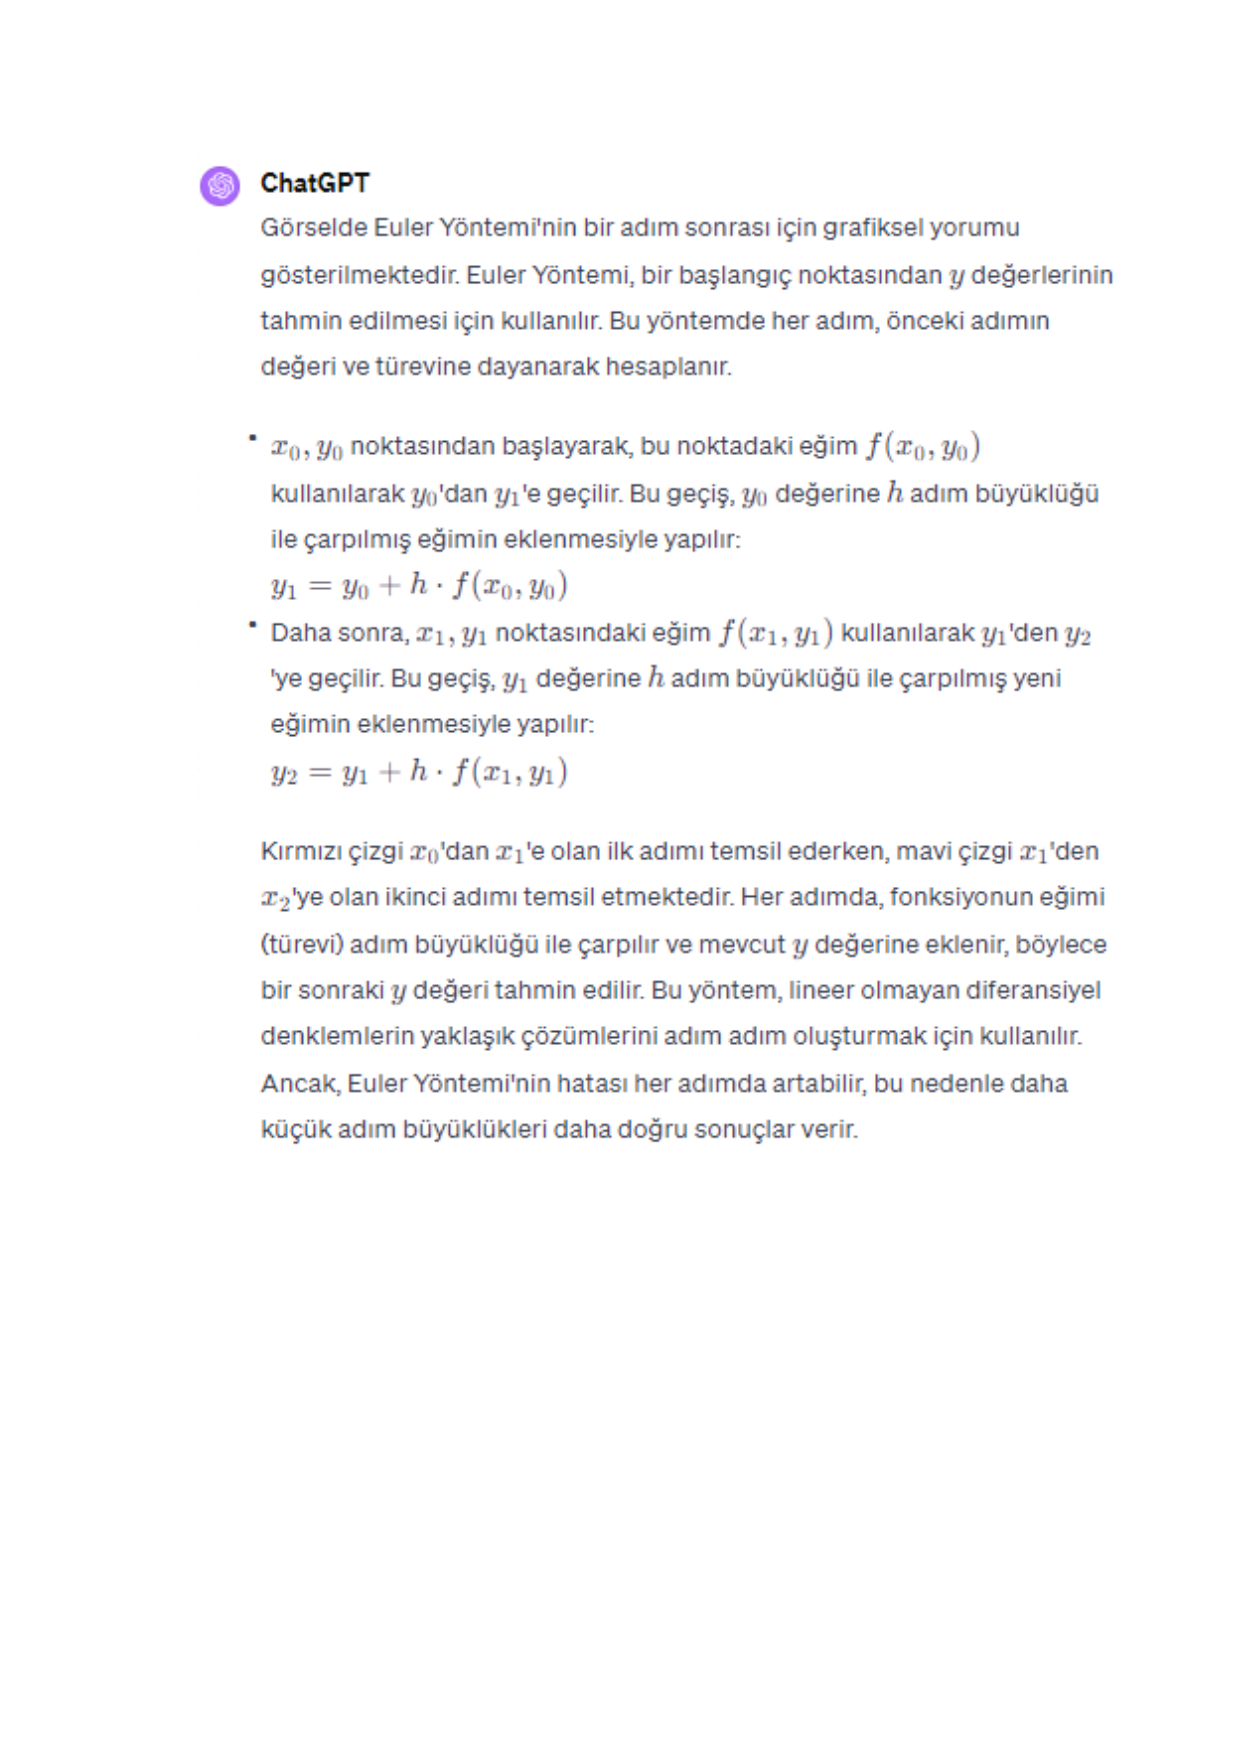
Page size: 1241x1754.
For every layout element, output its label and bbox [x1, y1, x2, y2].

picture [147, 147, 1174, 1174]
